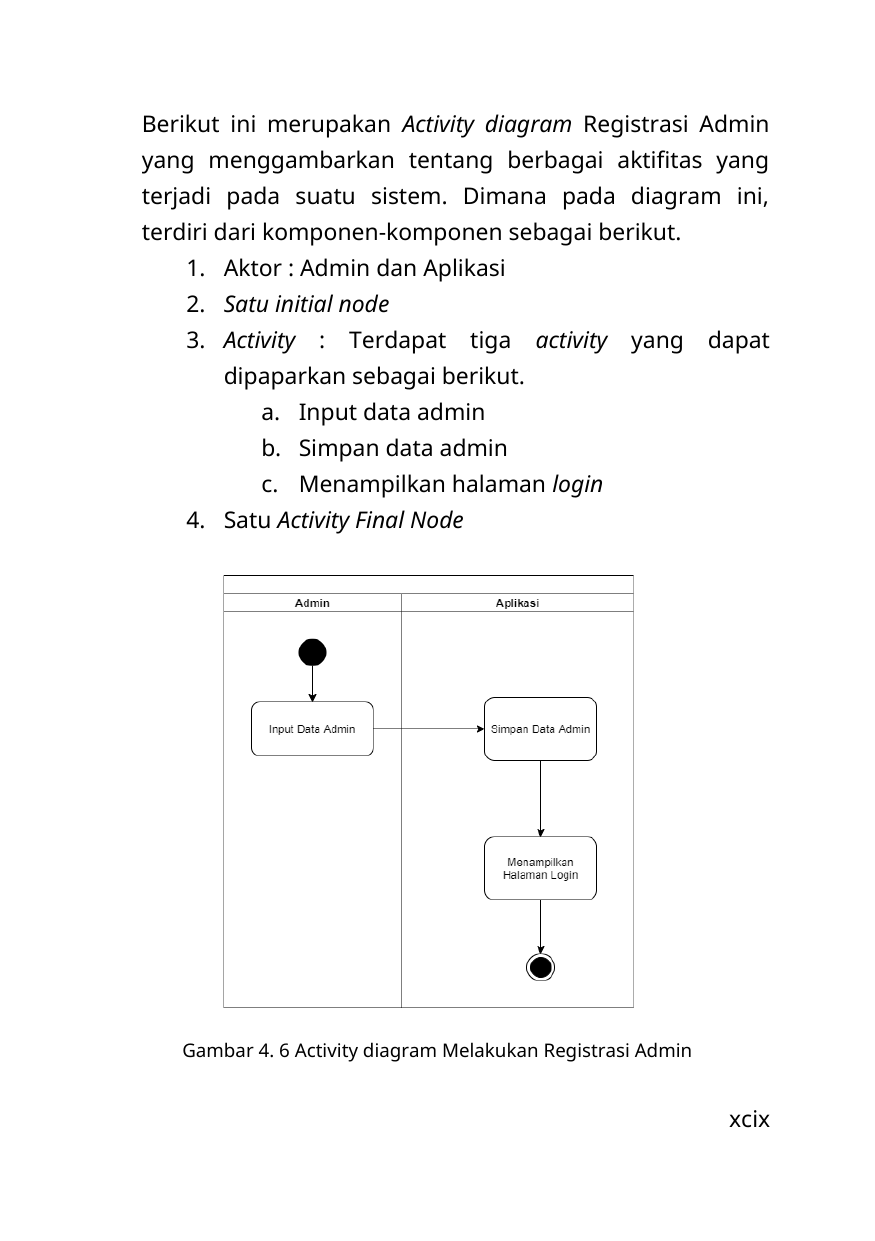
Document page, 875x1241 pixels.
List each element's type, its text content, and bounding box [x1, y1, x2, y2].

list Satu initial node [186, 288, 770, 319]
list Menampilkan halaman login [261, 468, 770, 499]
list Satu Activity Final Node [186, 504, 770, 535]
list Aktor : Admin dan Aplikasi [186, 252, 770, 283]
list Simpan data admin [261, 432, 770, 463]
picture [223, 575, 634, 1008]
text Berikut ini merupakan Activity diagram Registrasi Admin yang menggambarkan tentang berbagai aktifitas yang terjadi pada suatu sistem. Dimana pada diagram ini, terdiri dari komponen-komponen sebagai berikut. [142, 108, 770, 247]
list Input data admin [261, 396, 770, 427]
text Gambar 4. 6 Activity diagram Melakukan Registrasi Admin [104, 1037, 770, 1063]
list Activity : Terdapat tiga activity yang dapat dipaparkan sebagai berikut. [186, 324, 770, 391]
